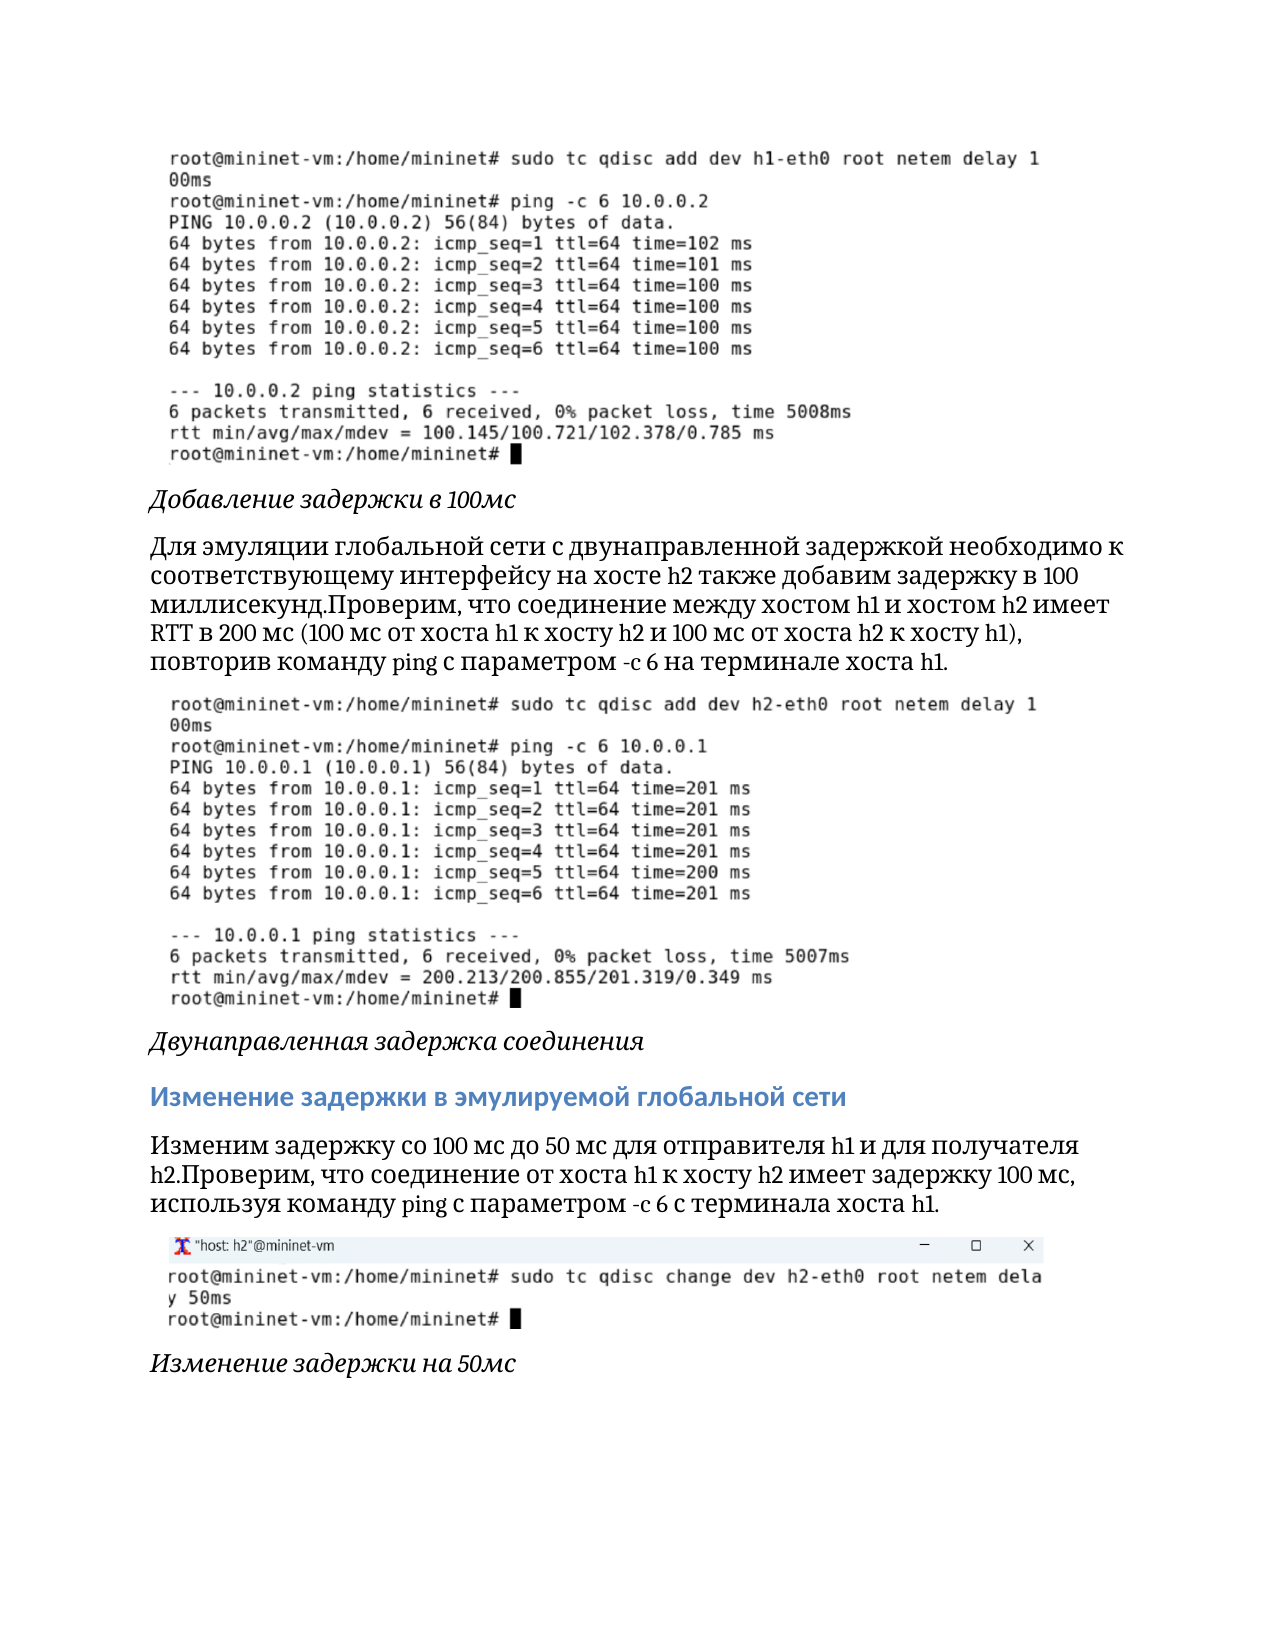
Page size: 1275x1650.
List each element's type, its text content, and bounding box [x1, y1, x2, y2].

text Изменение задержки на 50мс [150, 1349, 1125, 1378]
picture [168, 1237, 1044, 1329]
subtitle Изменение задержки в эмулируемой глобальной сети [150, 1078, 1125, 1113]
picture [168, 695, 1044, 1008]
text Двунаправленная задержка соединения [150, 1028, 1125, 1057]
text Для эмуляции глобальной сети с двунаправленной задержкой необходимо к соответствующему интерфейсу на хосте h2 также добавим задержку в 100 миллисекунд.Проверим, что соединение между хостом h1 и хостом h2 имеет RTT в 200 мс (100 мс от хоста h1 к хосту h2 и 100 мс от хоста h2 к хосту h1), повторив команду ping с параметром -c 6 на терминале хоста h1. [150, 533, 1125, 677]
text Изменим задержку со 100 мс до 50 мс для отправителя h1 и для получателя h2.Проверим, что соединение от хоста h1 к хосту h2 имеет задержку 100 мс, используя команду ping с параметром -c 6 с терминала хоста h1. [150, 1132, 1125, 1218]
picture [168, 150, 1044, 465]
text Добавление задержки в 100мс [150, 486, 1125, 514]
